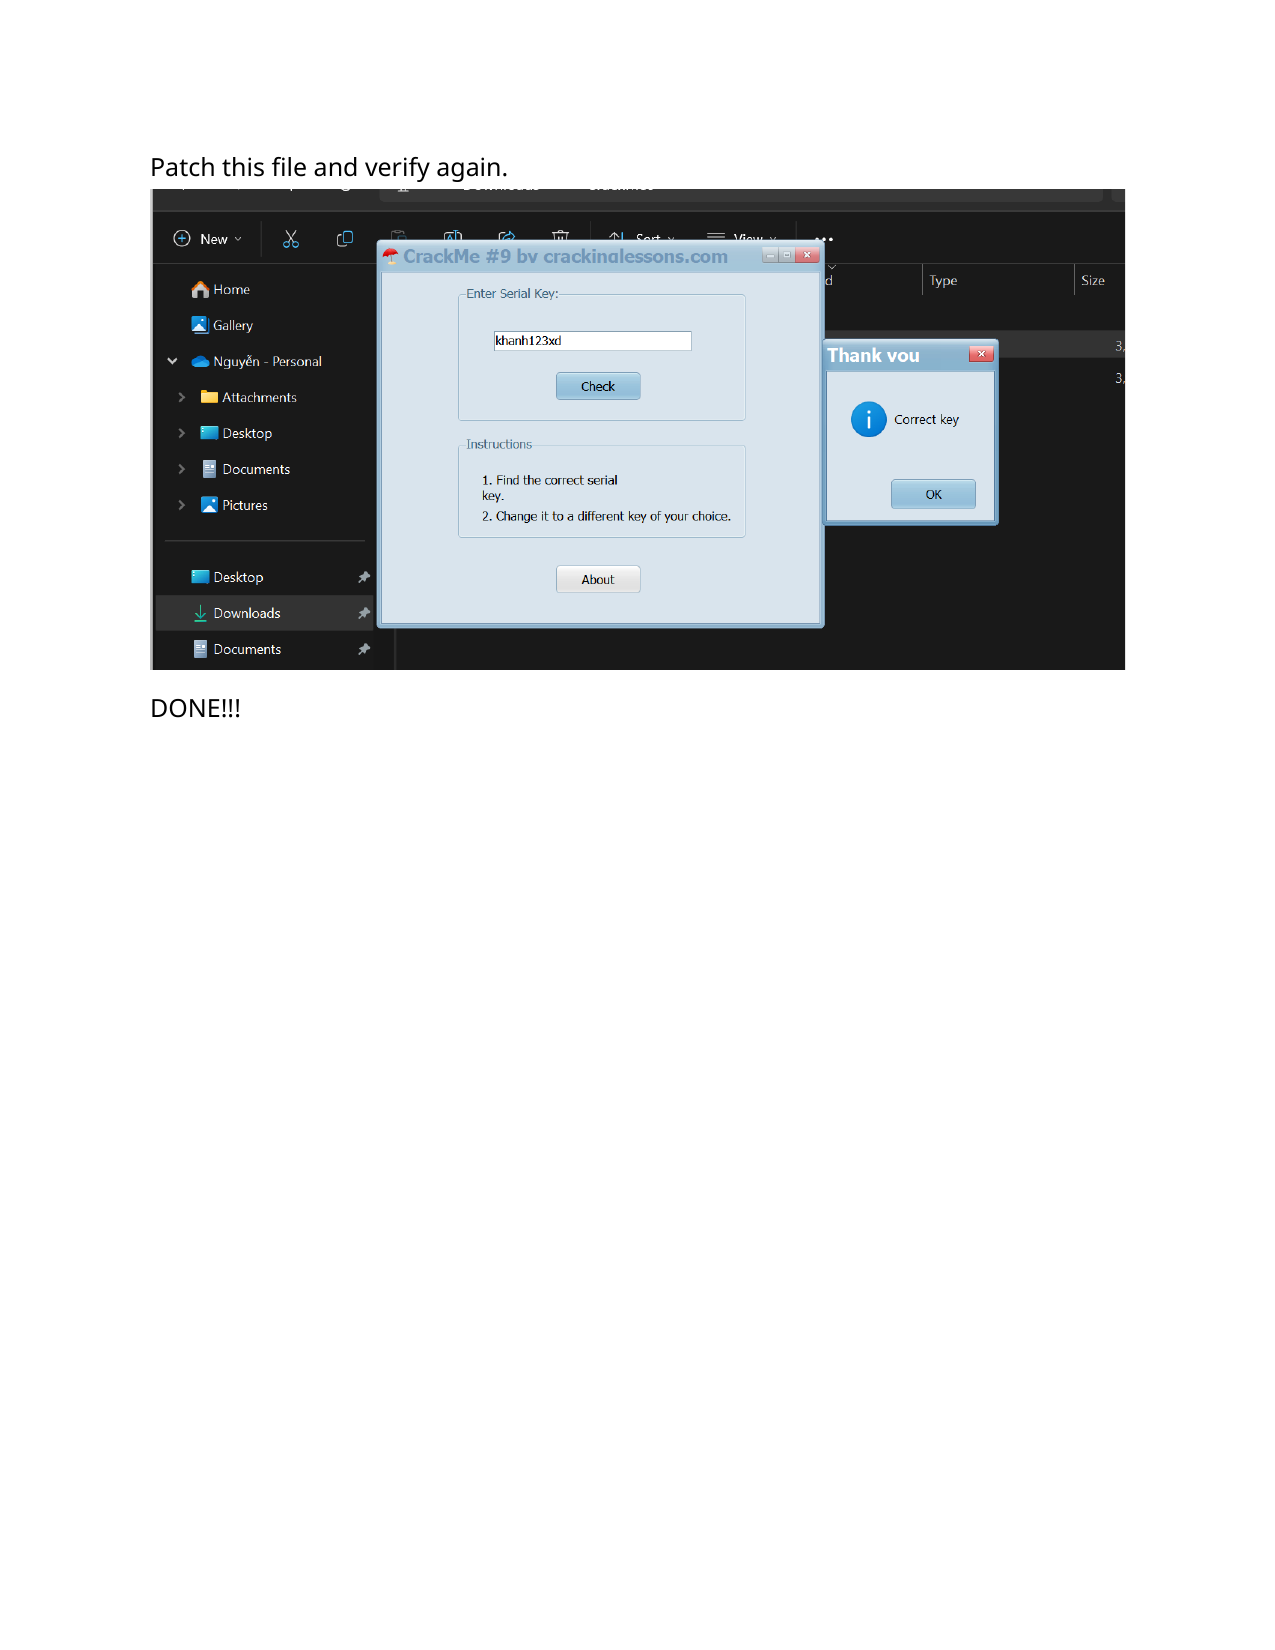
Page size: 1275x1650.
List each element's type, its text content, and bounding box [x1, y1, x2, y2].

text Patch this file and verify again. [150, 150, 1125, 189]
picture [150, 189, 1125, 670]
text DONE!!! [150, 691, 1125, 725]
